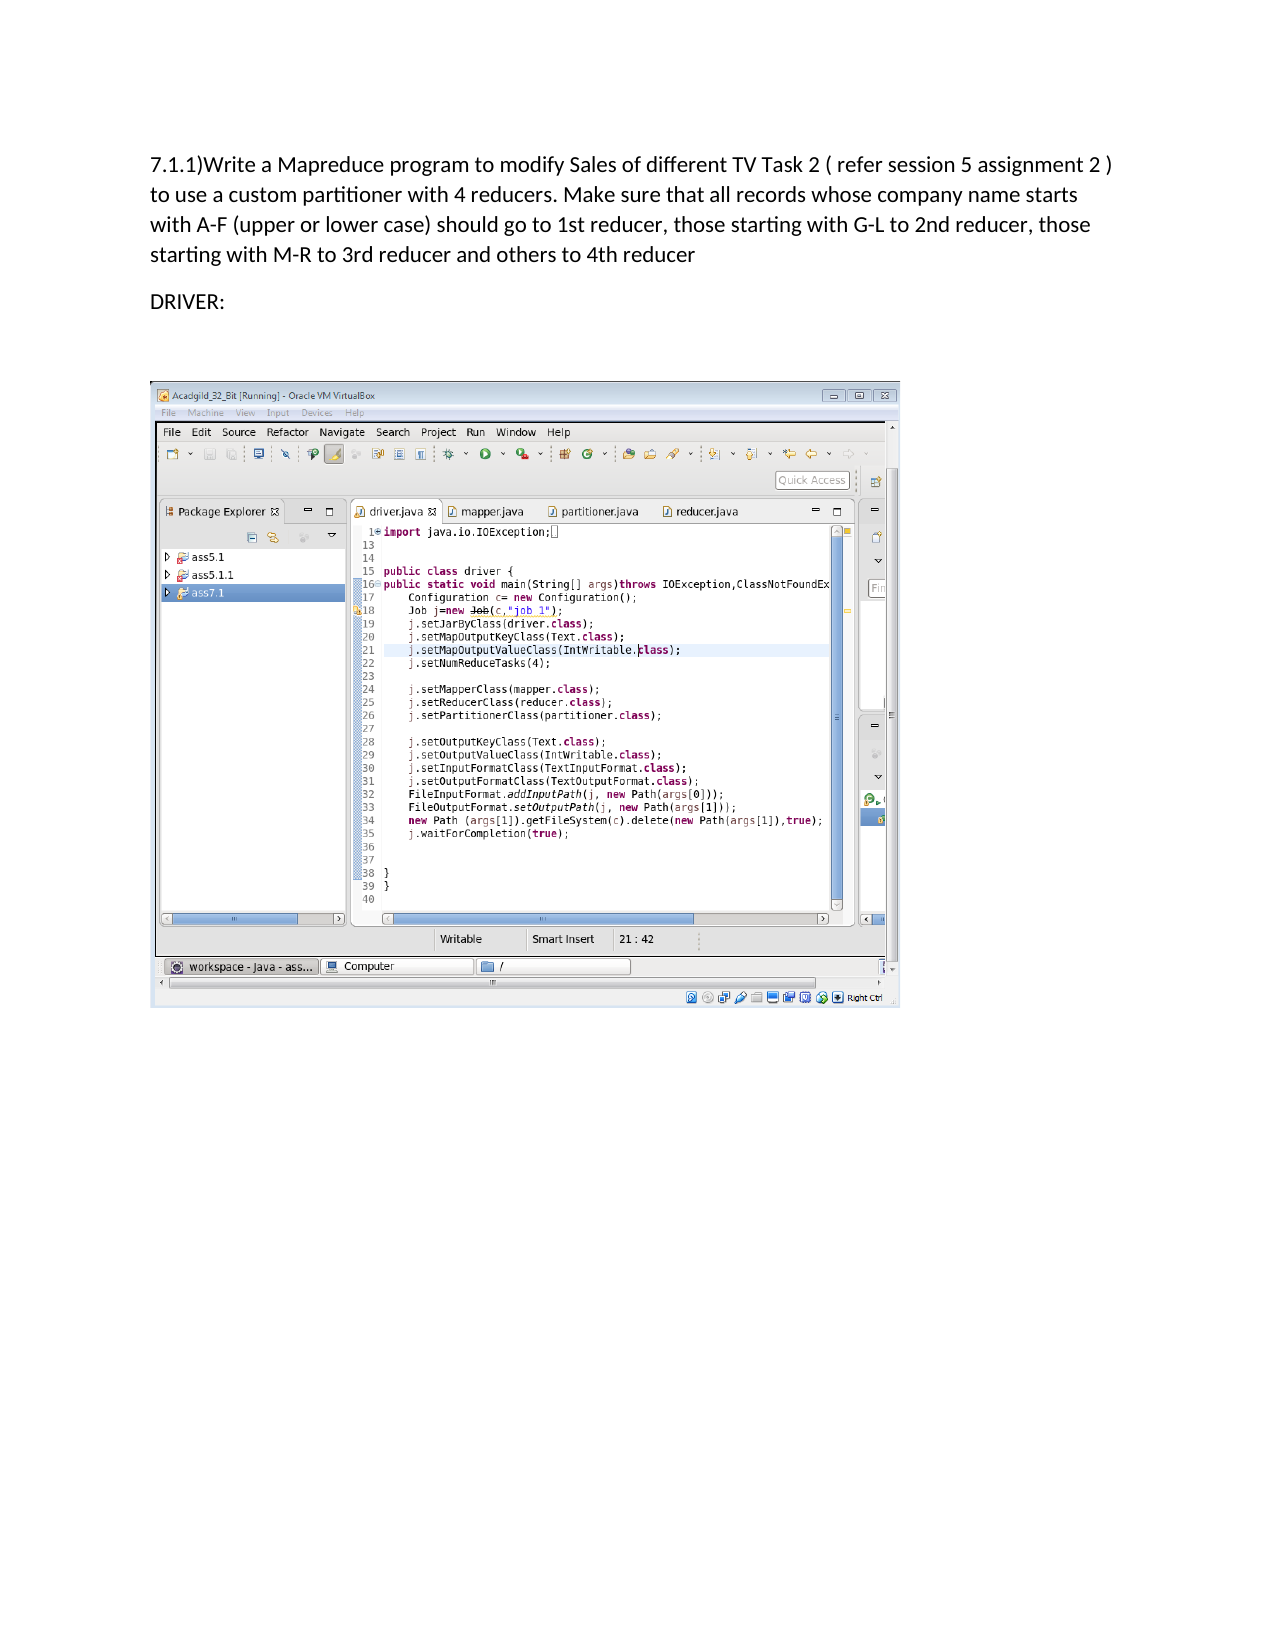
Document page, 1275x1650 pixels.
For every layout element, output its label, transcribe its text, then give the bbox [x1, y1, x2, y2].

text DRIVER: [150, 287, 1125, 316]
picture [150, 381, 901, 1008]
text 7.1.1)Write a Mapreduce program to modify Sales of different TV Task 2 ( refer session 5 assignment 2 ) to use a custom partitioner with 4 reducers. Make sure that all records whose company name starts with A-F (upper or lower case) should go to 1st reducer, those starting with G-L to 2nd reducer, those starting with M-R to 3rd reducer and others to 4th reducer [150, 150, 1125, 269]
